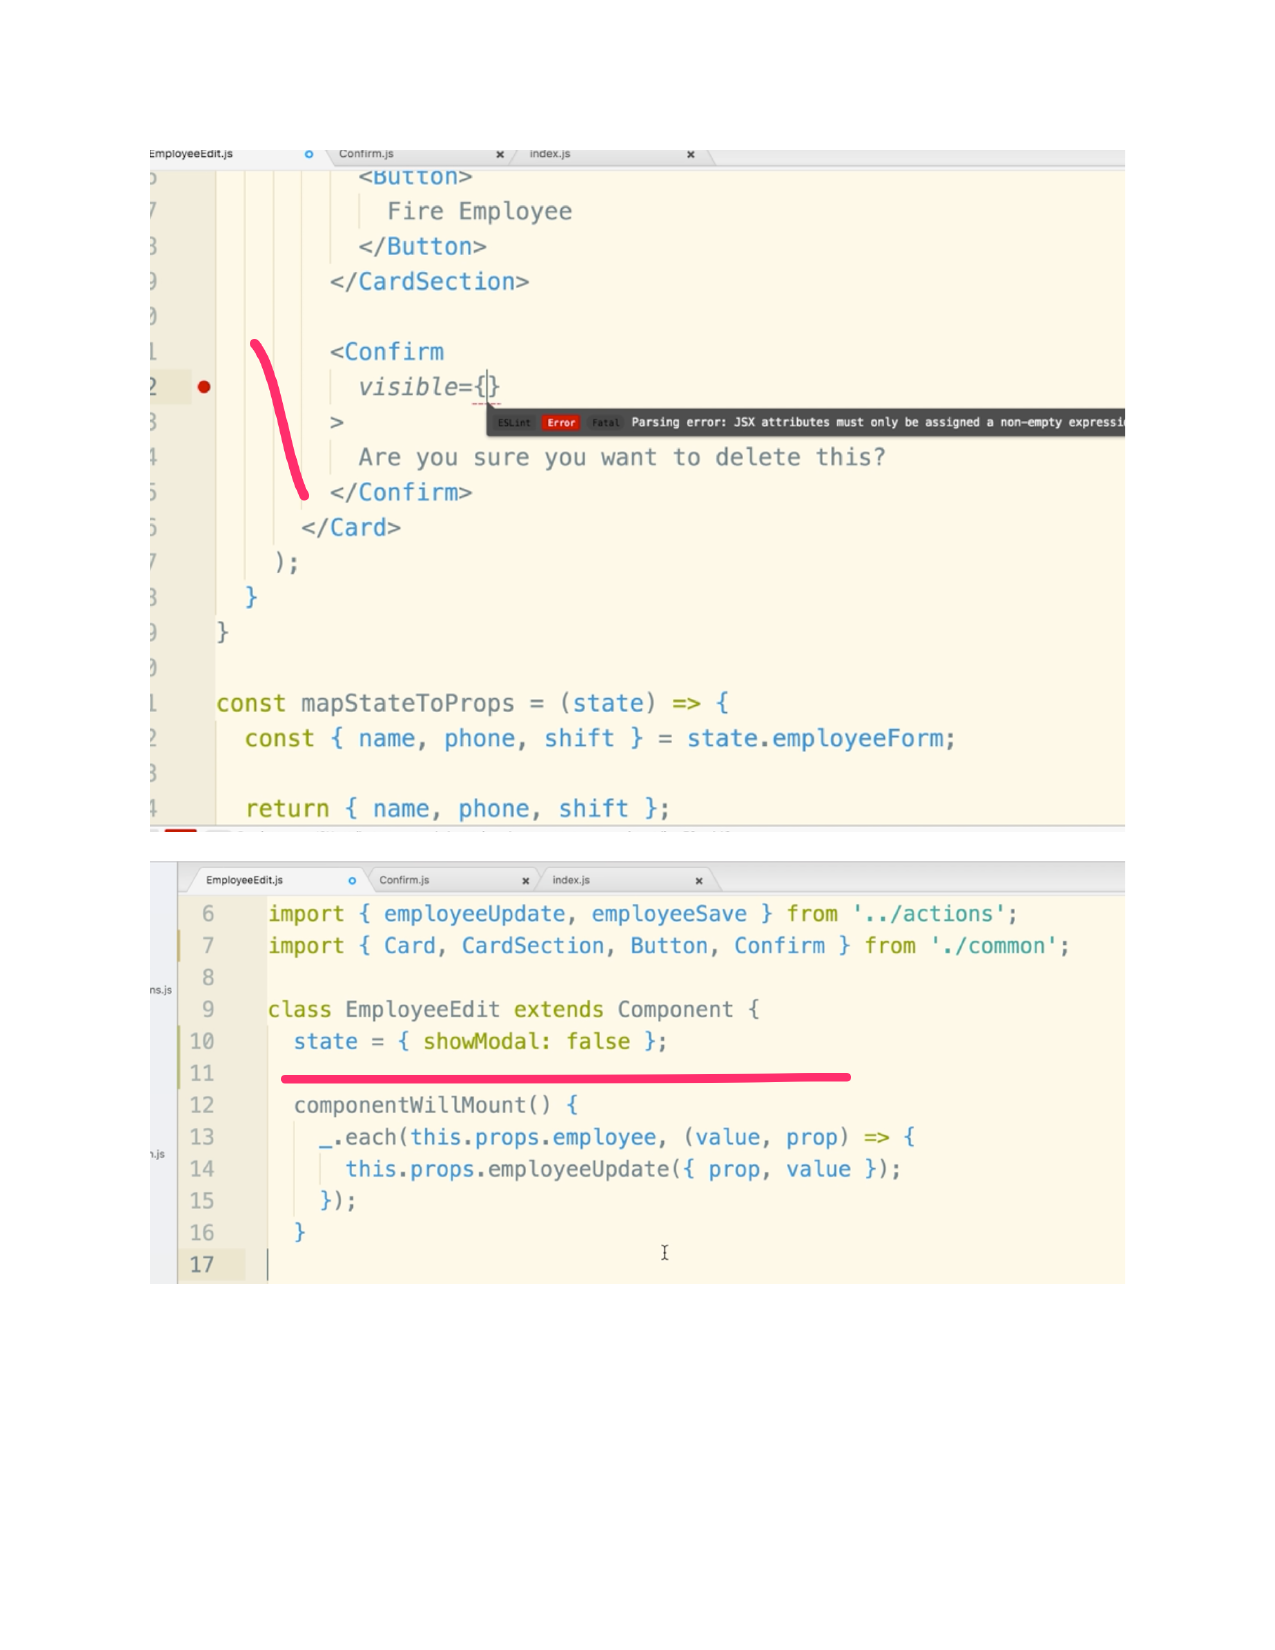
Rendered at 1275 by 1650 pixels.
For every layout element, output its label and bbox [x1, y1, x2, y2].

picture [150, 861, 1125, 1284]
picture [150, 150, 1125, 832]
